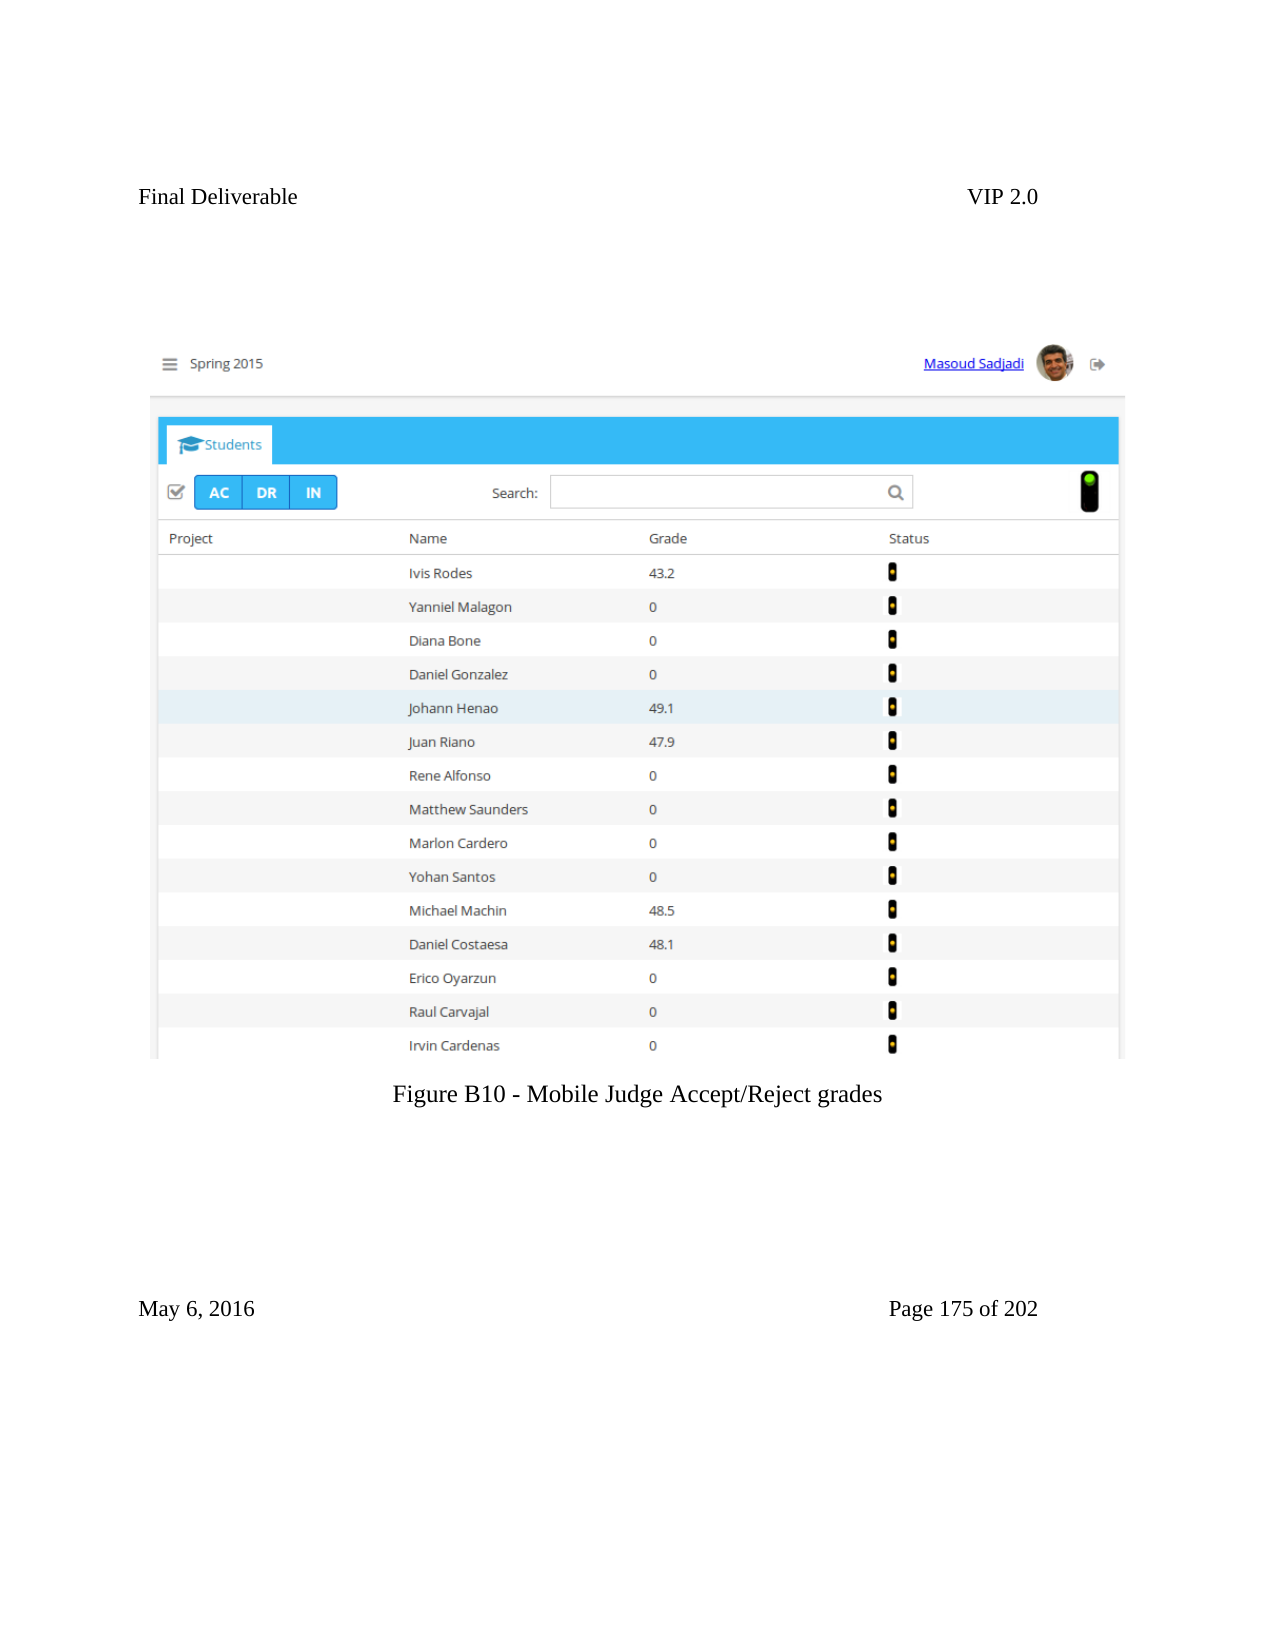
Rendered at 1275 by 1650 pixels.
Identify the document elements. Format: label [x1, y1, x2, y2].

picture [150, 341, 1125, 1059]
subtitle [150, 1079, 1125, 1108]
